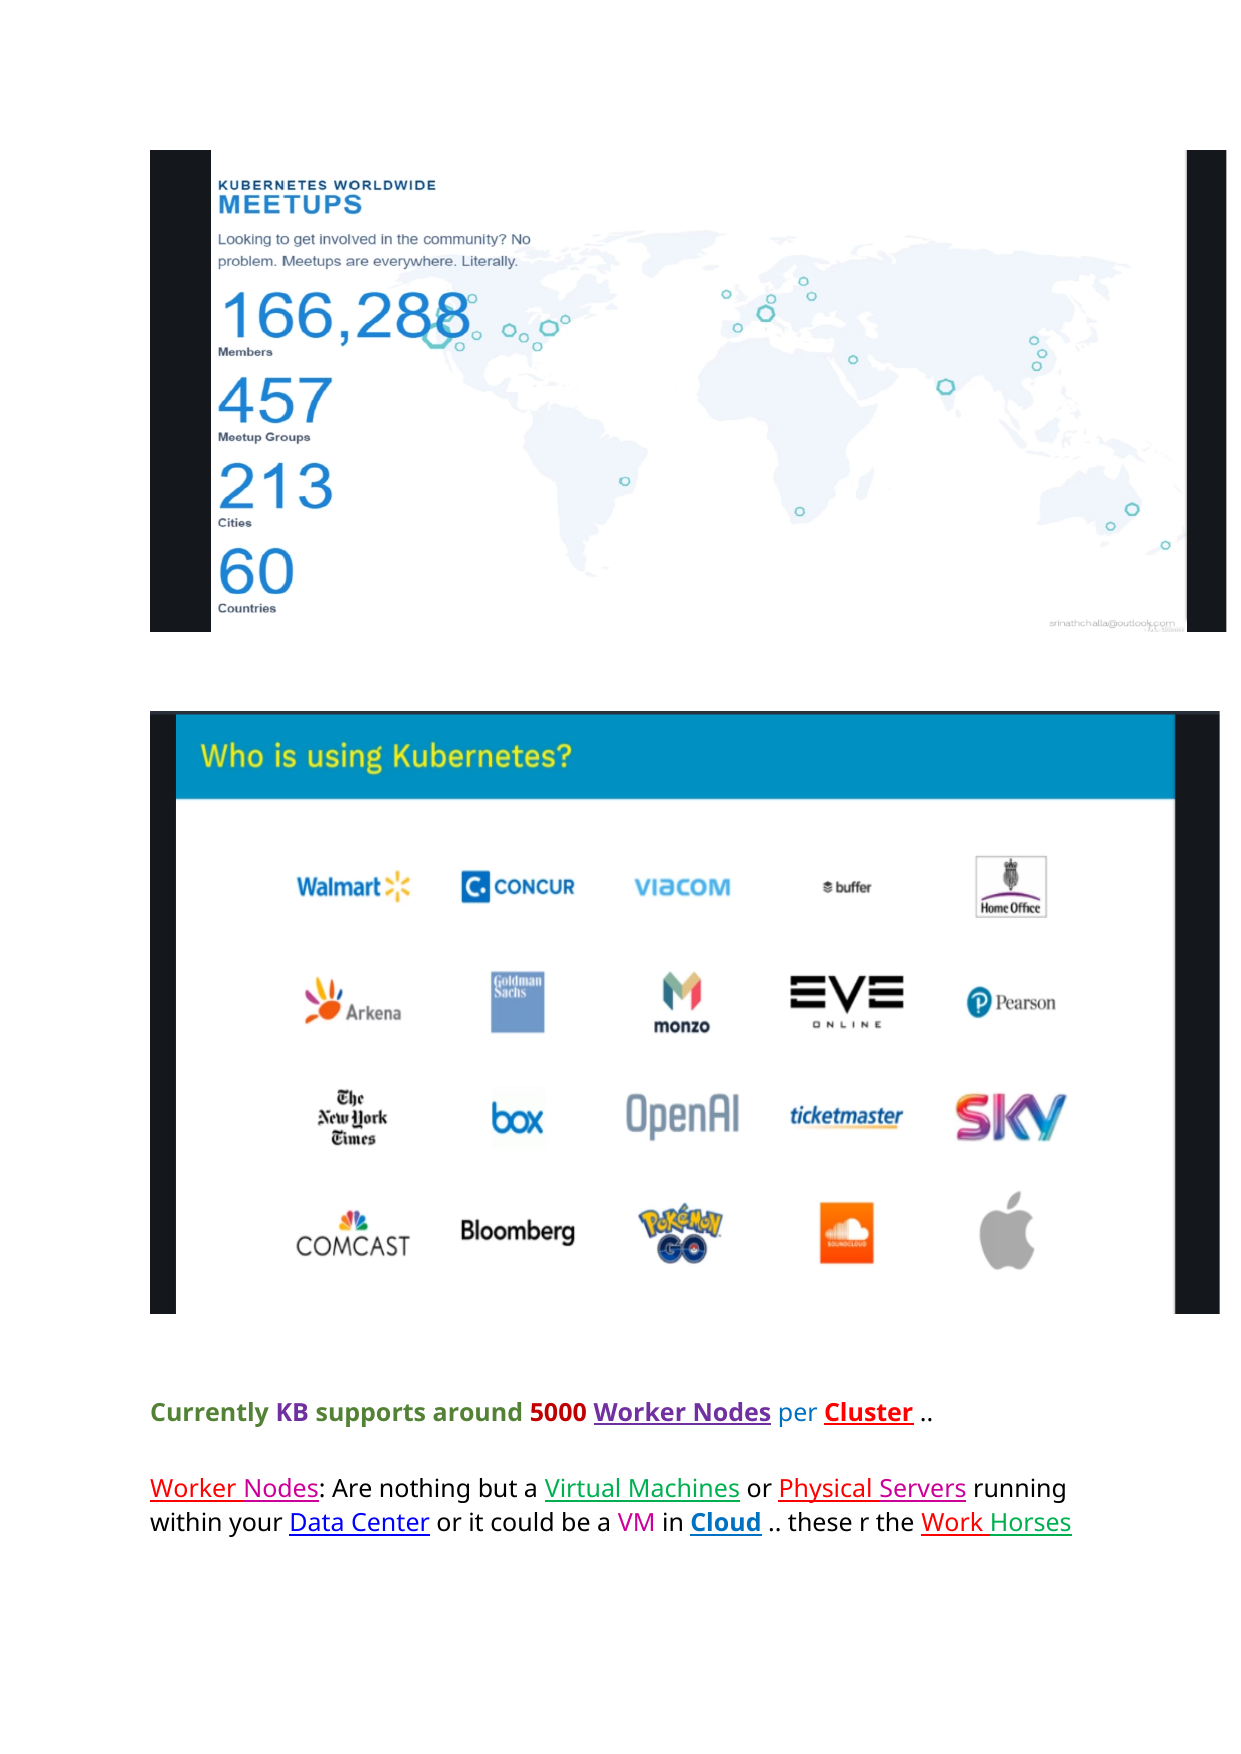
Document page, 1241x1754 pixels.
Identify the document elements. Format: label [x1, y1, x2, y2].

picture [150, 150, 1227, 632]
picture [150, 711, 1220, 1314]
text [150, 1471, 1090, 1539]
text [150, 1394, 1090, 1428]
